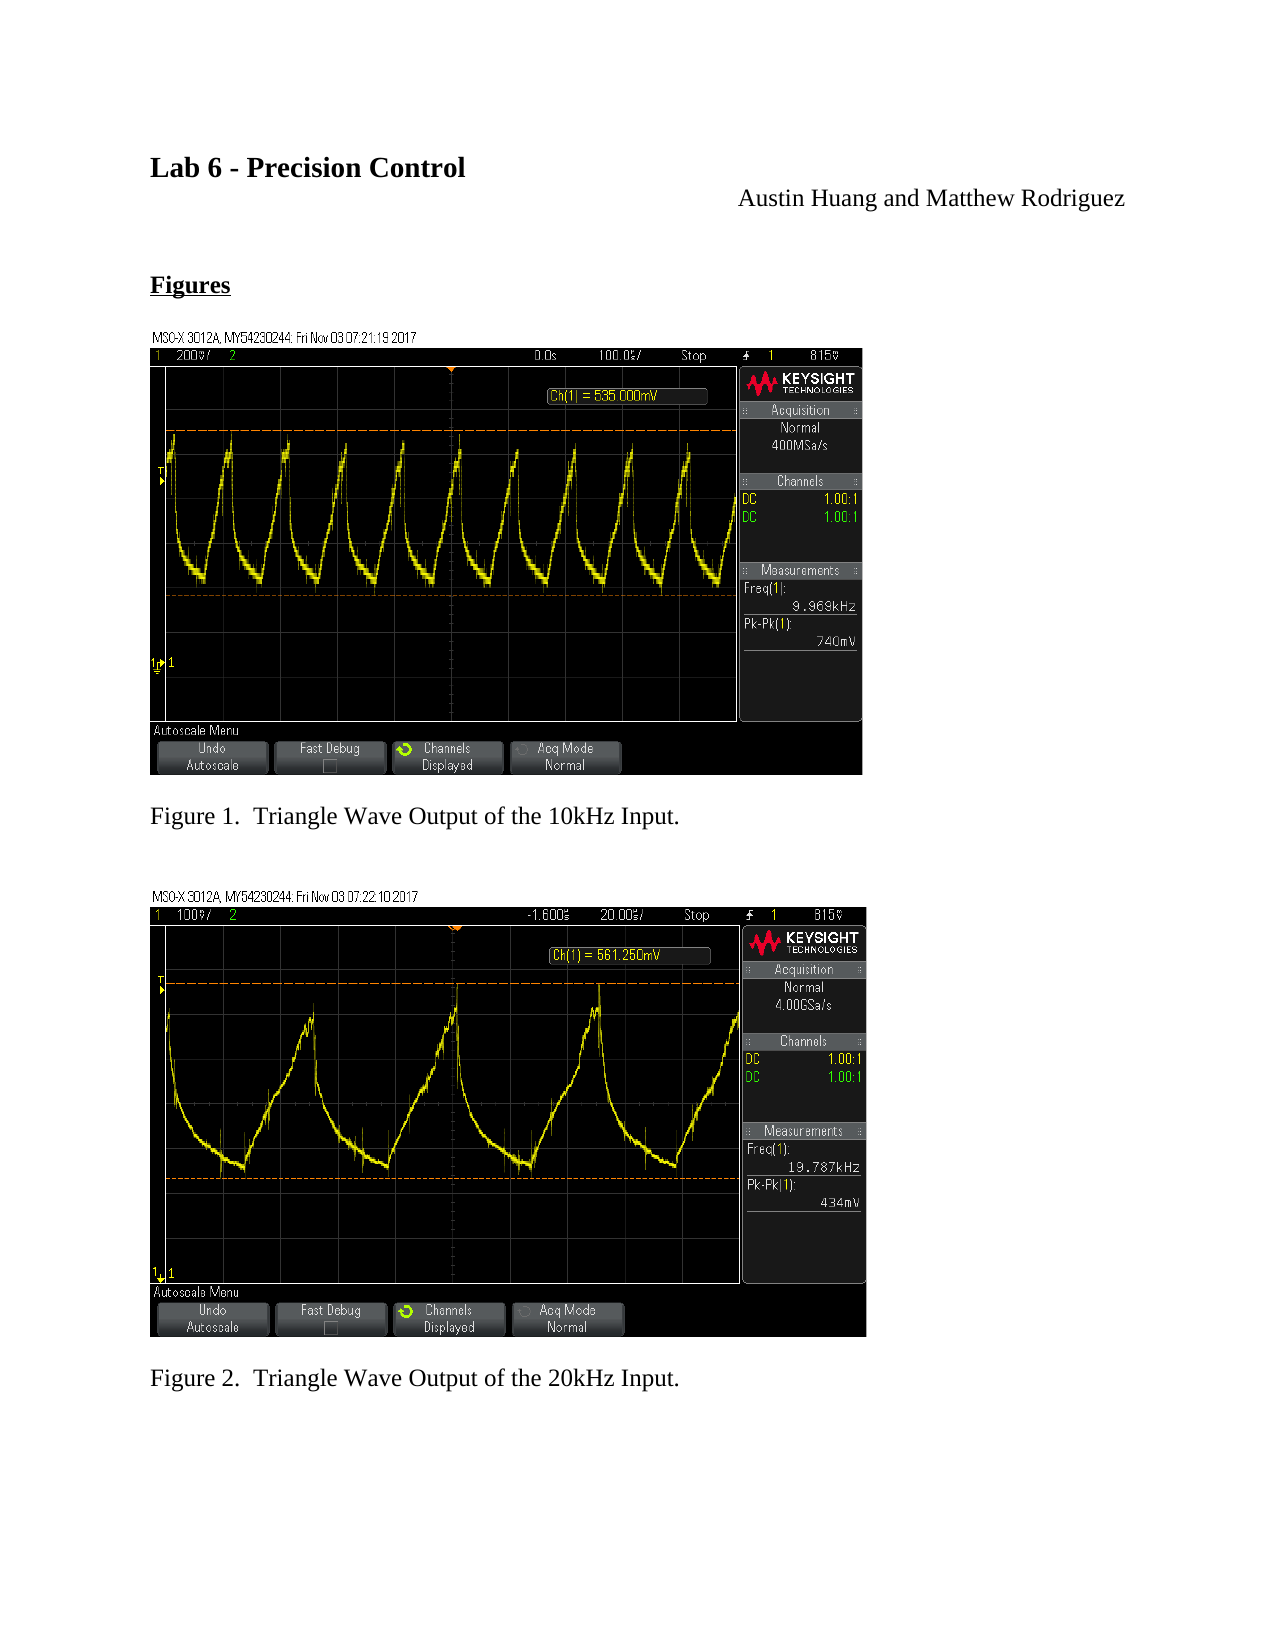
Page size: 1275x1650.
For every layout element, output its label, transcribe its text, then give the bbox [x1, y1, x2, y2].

text Figure 2. Triangle Wave Output of the 20kHz Input. [150, 1363, 1125, 1392]
text Austin Huang and Matthew Rodriguez [150, 183, 1125, 212]
text Lab 6 - Precision Control [150, 150, 1125, 183]
text Figure 1. Triangle Wave Output of the 10kHz Input. [150, 801, 1125, 830]
picture [150, 327, 863, 775]
text Figures [150, 270, 1125, 298]
picture [150, 886, 867, 1337]
